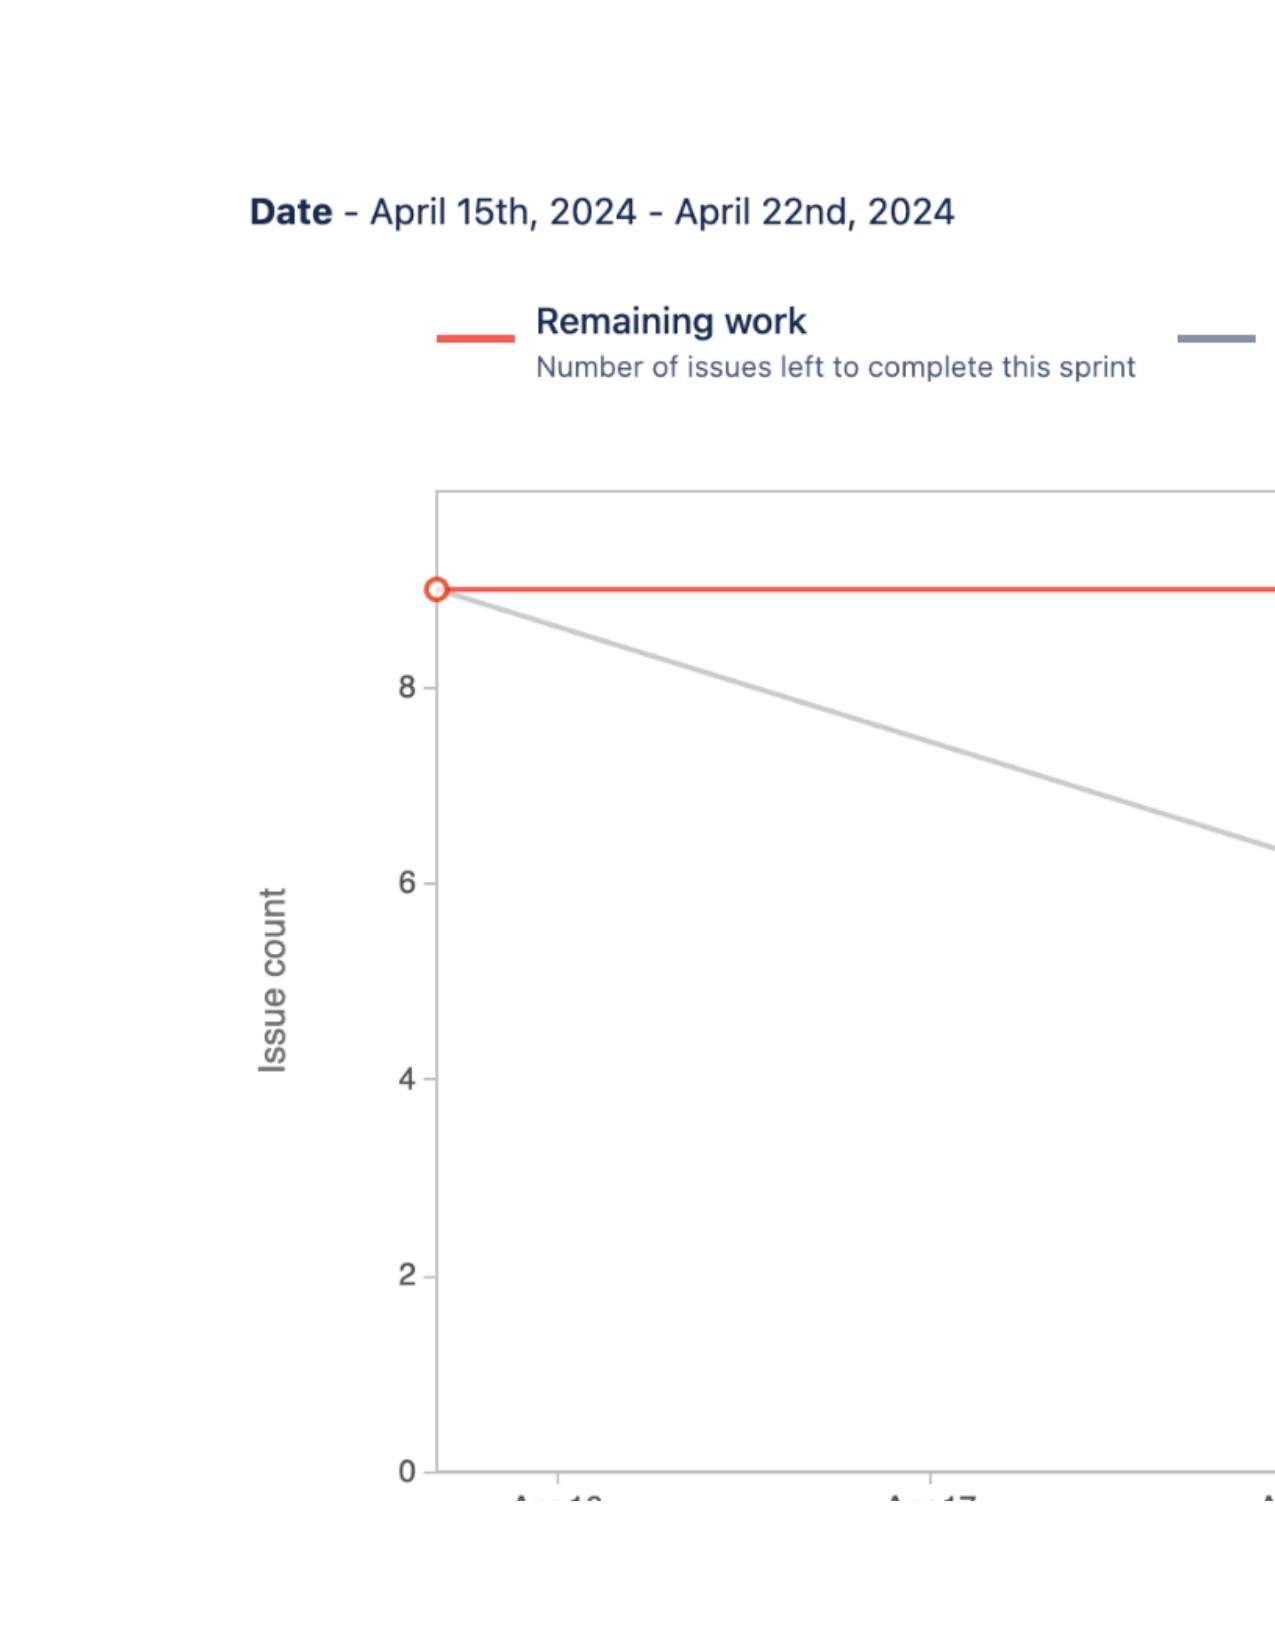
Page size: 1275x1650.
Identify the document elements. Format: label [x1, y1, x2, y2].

picture [187, 150, 1275, 1501]
